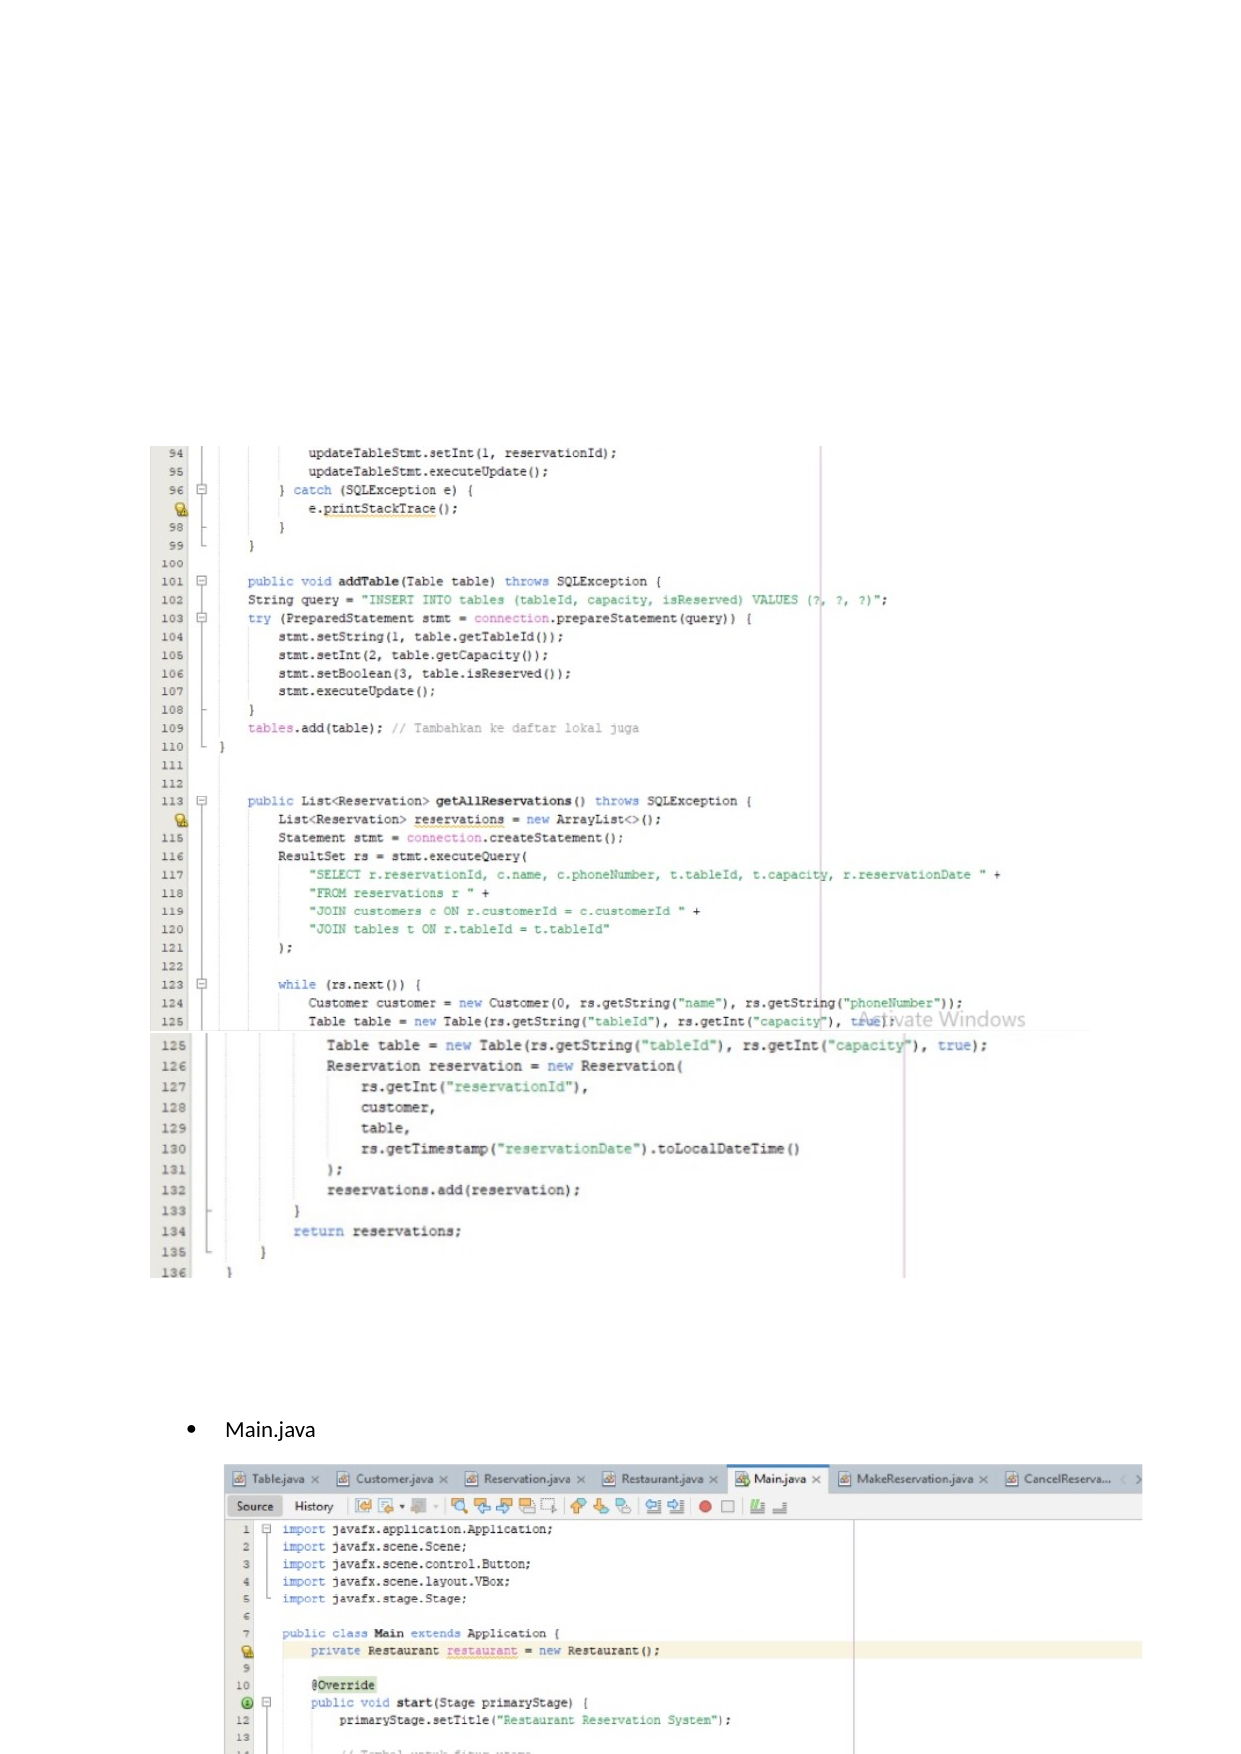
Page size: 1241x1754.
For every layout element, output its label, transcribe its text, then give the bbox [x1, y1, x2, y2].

list Main.java [187, 1416, 1090, 1444]
picture [223, 1464, 1143, 1754]
picture [150, 446, 1091, 1031]
picture [150, 1033, 1091, 1278]
